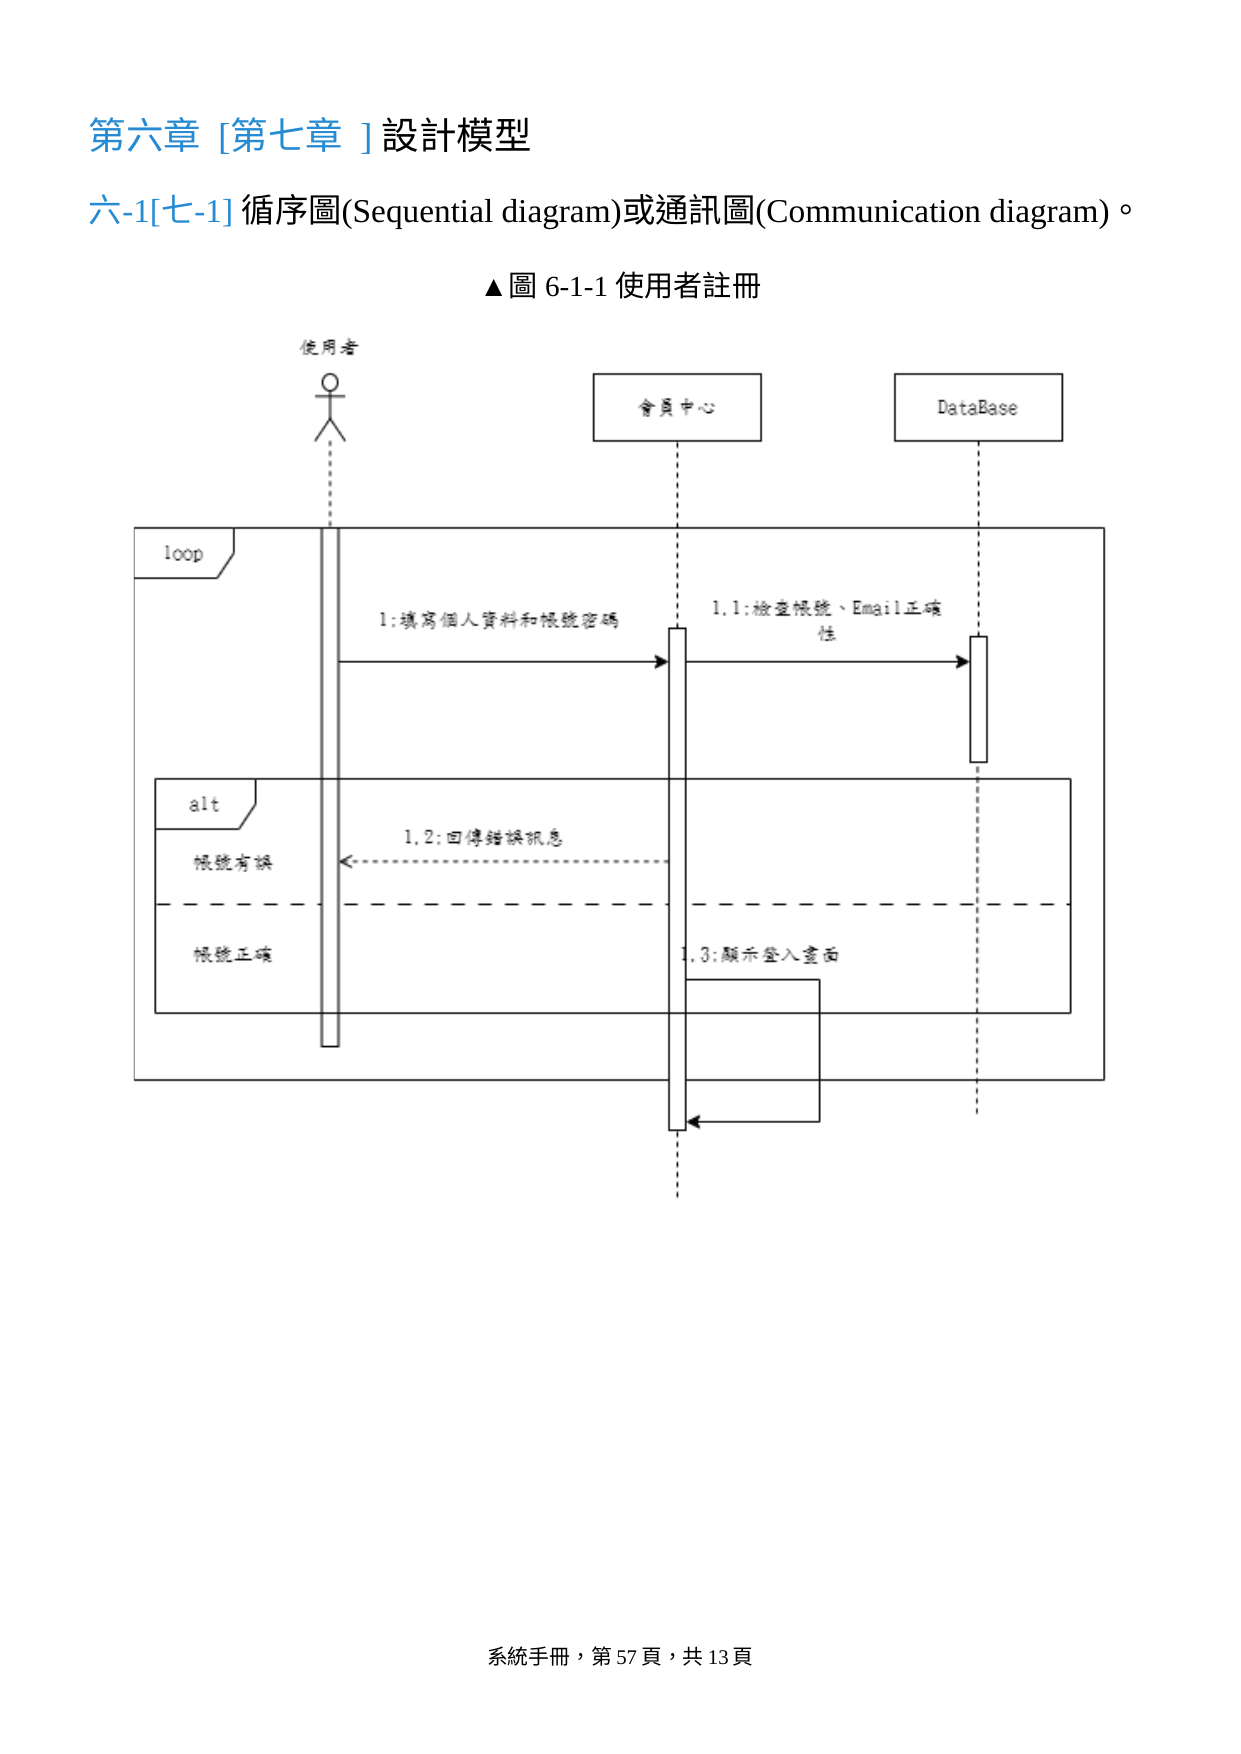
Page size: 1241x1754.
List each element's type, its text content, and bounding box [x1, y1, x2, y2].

picture [133, 320, 1107, 1200]
text ▲圖 6-1-1 使用者註冊 [89, 246, 1152, 321]
subtitle 設計模型 [89, 96, 1152, 171]
subtitle 循序圖(Sequential diagram)或通訊圖(Communication diagram)。 [89, 171, 1152, 246]
